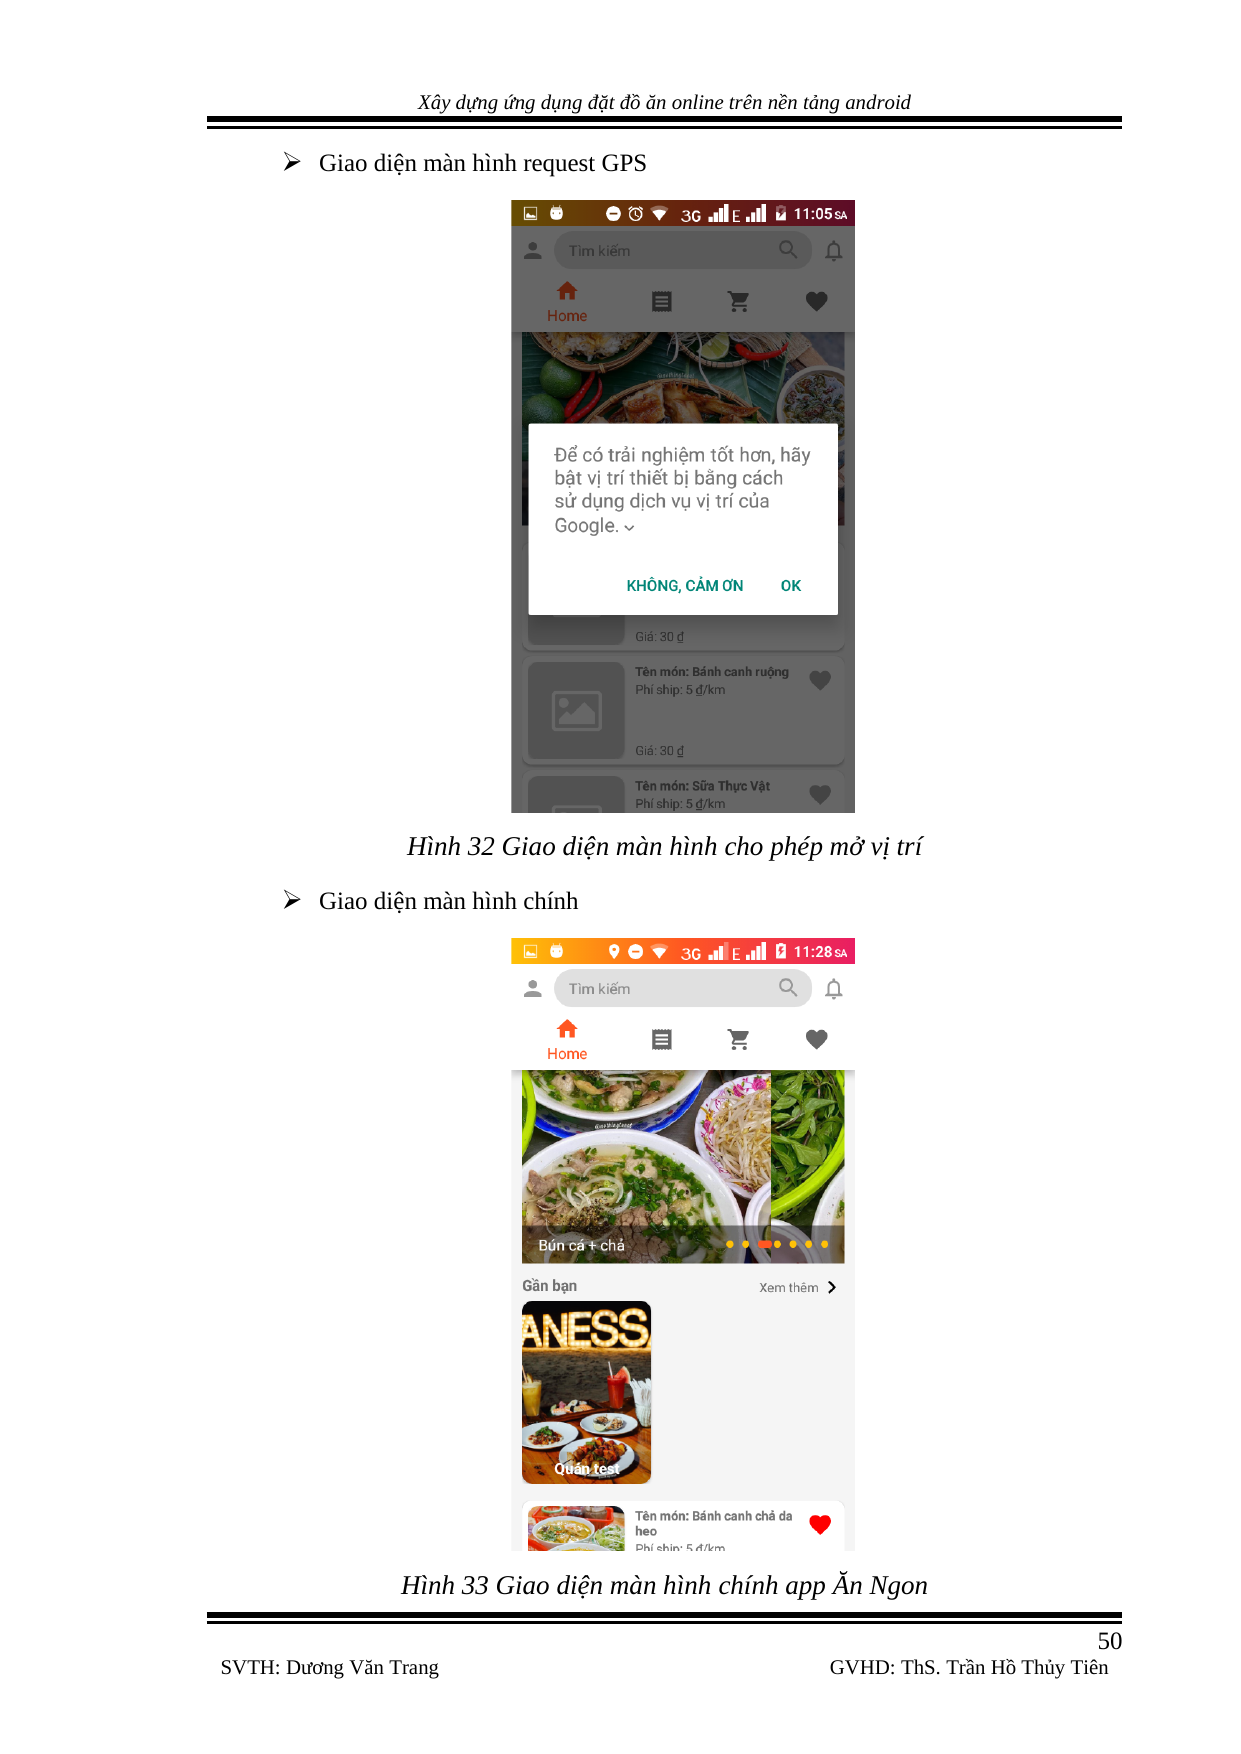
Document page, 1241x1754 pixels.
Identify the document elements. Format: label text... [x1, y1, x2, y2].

list Giao diện màn hình chính [281, 886, 1122, 915]
picture [511, 938, 855, 1551]
list Giao diện màn hình request GPS [281, 148, 1122, 177]
picture [511, 200, 855, 813]
